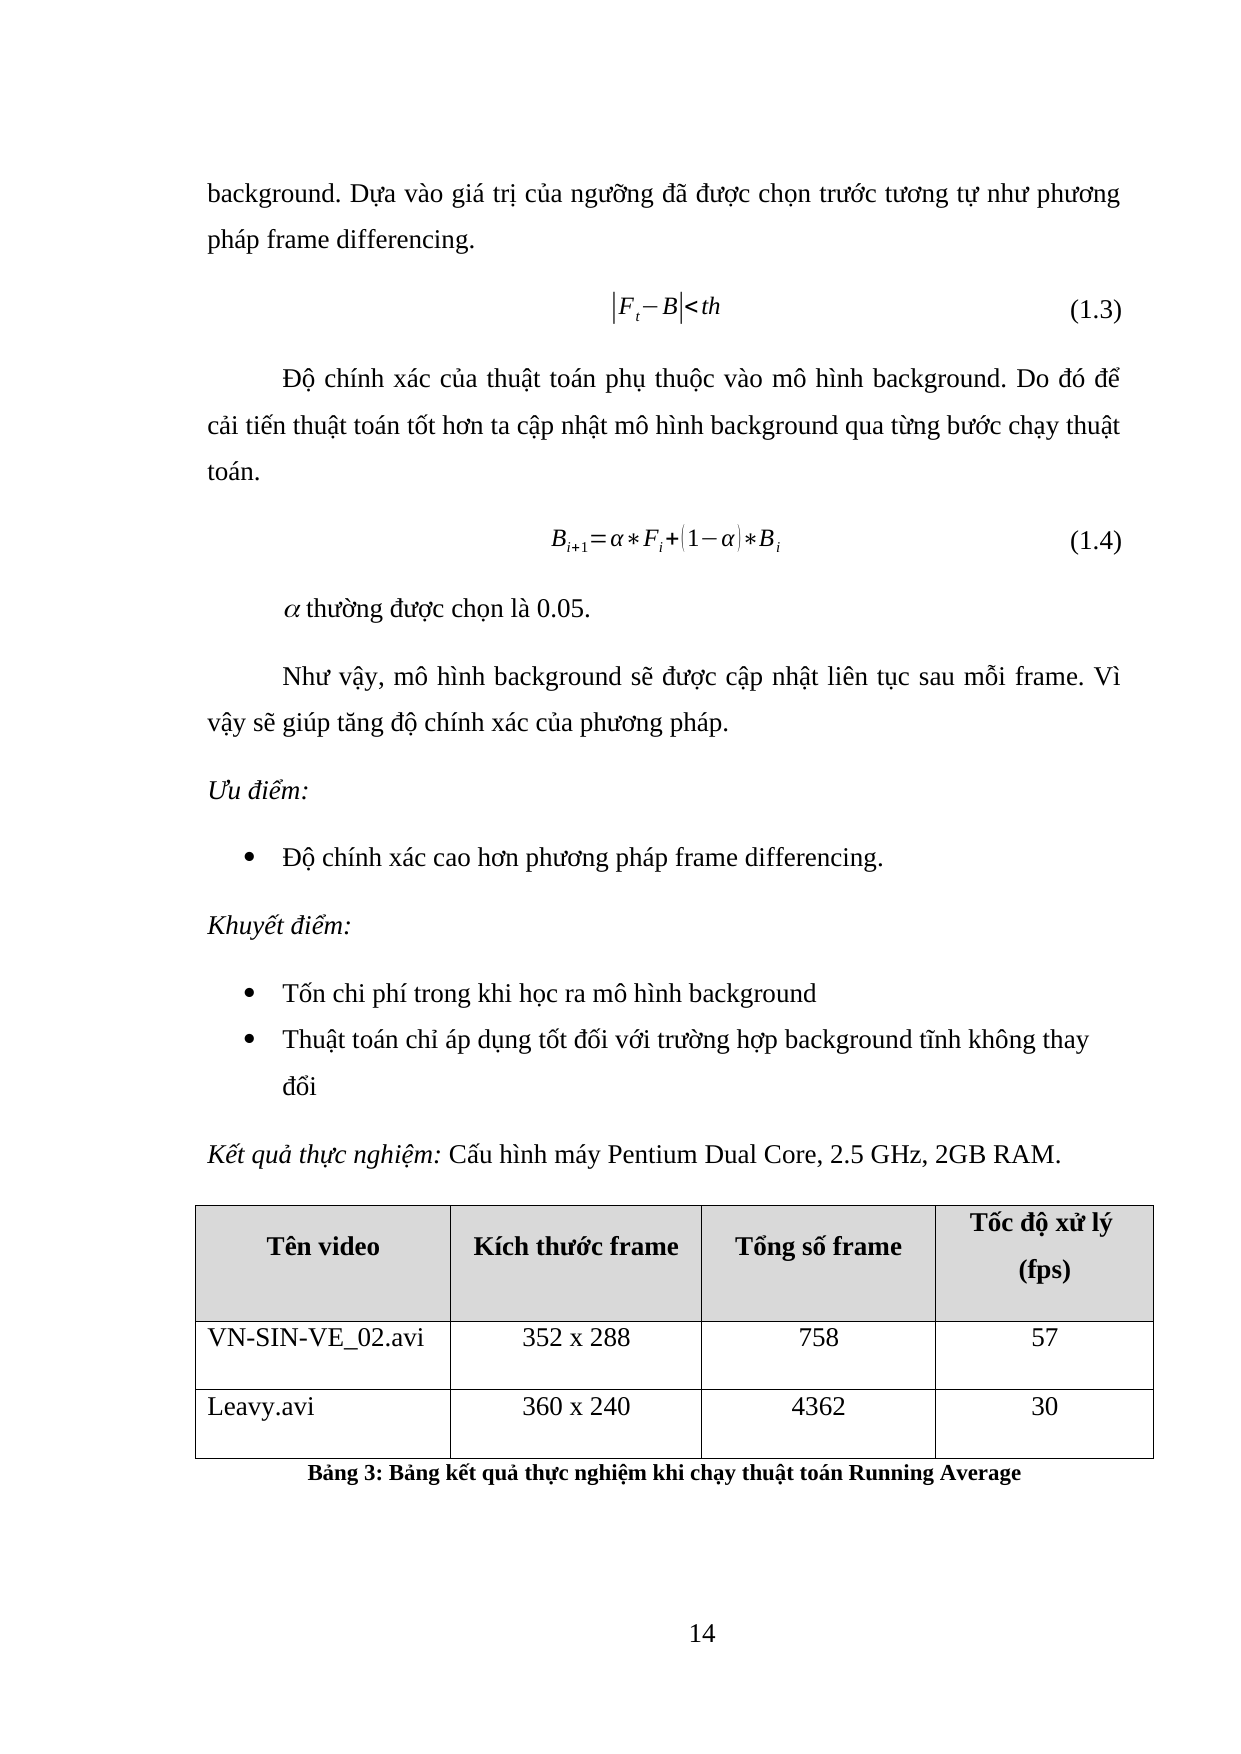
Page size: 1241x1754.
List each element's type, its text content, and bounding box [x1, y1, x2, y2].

text (1.3) [207, 291, 1122, 326]
table_cell 30 [936, 1390, 1153, 1458]
table_cell 758 [702, 1322, 935, 1389]
table_cell 360 x 240 [451, 1390, 701, 1458]
list Độ chính xác cao hơn phương pháp frame differencing. [244, 841, 1122, 873]
list Thuật toán chỉ áp dụng tốt đối với trường hợp background tĩnh không thay đổi [244, 1023, 1122, 1101]
table_cell 352 x 288 [451, 1322, 701, 1389]
text Ưu điểm: [207, 774, 1122, 805]
table_header Kích thước frame [451, 1206, 701, 1321]
text (1.4) [207, 523, 1122, 556]
table_header Tổng số frame [702, 1206, 935, 1321]
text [207, 177, 1122, 255]
text Như vậy, mô hình background sẽ được cập nhật liên tục sau mỗi frame. Vì vậy sẽ giúp tăng độ chính xác của phương pháp. [207, 660, 1122, 738]
text Kết quả thực nghiệm: Cấu hình máy Pentium Dual Core, 2.5 GHz, 2GB RAM. [207, 1138, 1122, 1169]
table_cell VN-SIN-VE_02.avi [196, 1322, 450, 1389]
text Bảng 3: Bảng kết quả thực nghiệm khi chạy thuật toán Running Average [207, 1459, 1122, 1485]
table_header Tốc độ xử lý (fps) [936, 1206, 1153, 1321]
table_cell 57 [936, 1322, 1153, 1389]
text thường được chọn là 0.05. [207, 592, 1122, 623]
table_header Tên video [196, 1206, 450, 1321]
list Tốn chi phí trong khi học ra mô hình background [244, 977, 1122, 1008]
text Độ chính xác của thuật toán phụ thuộc vào mô hình background. Do đó để cải tiến thuật toán tốt hơn ta cập nhật mô hình background qua từng bước chạy thuật toán. [207, 362, 1122, 487]
text Khuyết điểm: [207, 909, 1122, 940]
table_cell 4362 [702, 1390, 935, 1458]
table_cell Leavy.avi [196, 1390, 450, 1458]
